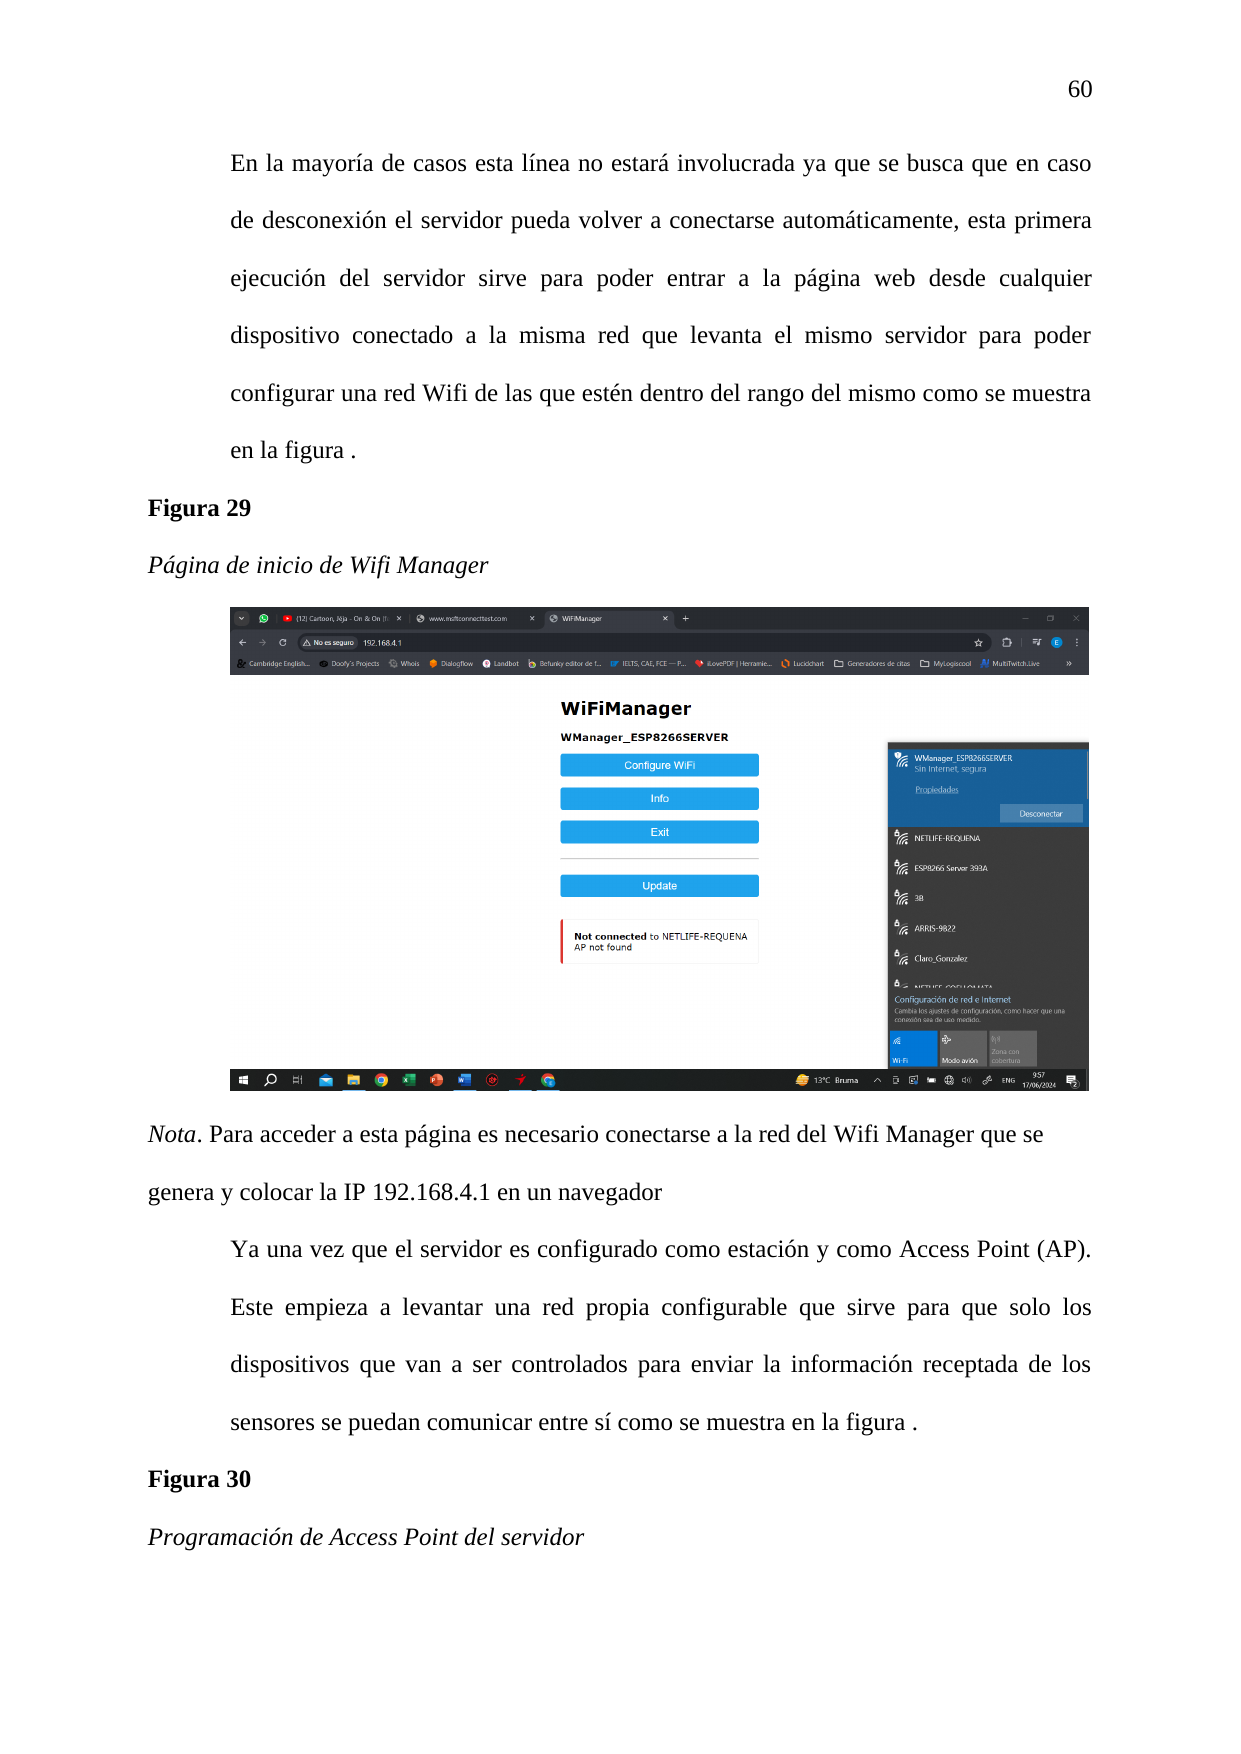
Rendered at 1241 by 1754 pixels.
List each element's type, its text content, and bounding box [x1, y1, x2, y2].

text Figura 29 Página de inicio de Wifi Manager [148, 493, 1092, 579]
text Figura 30 Programación de Access Point del servidor [148, 1464, 1092, 1551]
text Ya una vez que el servidor es configurado como estación y como Access Point (AP). Este empieza a levantar una red propia configurable que sirve para que solo los dispositivos que van a ser controlados para enviar la información receptada de los sensores se puedan comunicar entre sí como se muestra en la figura . [230, 1234, 1092, 1436]
text En la mayoría de casos esta línea no estará involucrada ya que se busca que en caso de desconexión el servidor pueda volver a conectarse automáticamente, esta primera ejecución del servidor sirve para poder entrar a la página web desde cualquier dispositivo conectado a la misma red que levanta el mismo servidor para poder configurar una red Wifi de las que estén dentro del rango del mismo como se muestra en la figura . [230, 148, 1092, 464]
text Nota. Para acceder a esta página es necesario conectarse a la red del Wifi Manager que se genera y colocar la IP 192.168.4.1 en un navegador [148, 1119, 1092, 1206]
picture [230, 607, 1089, 1091]
